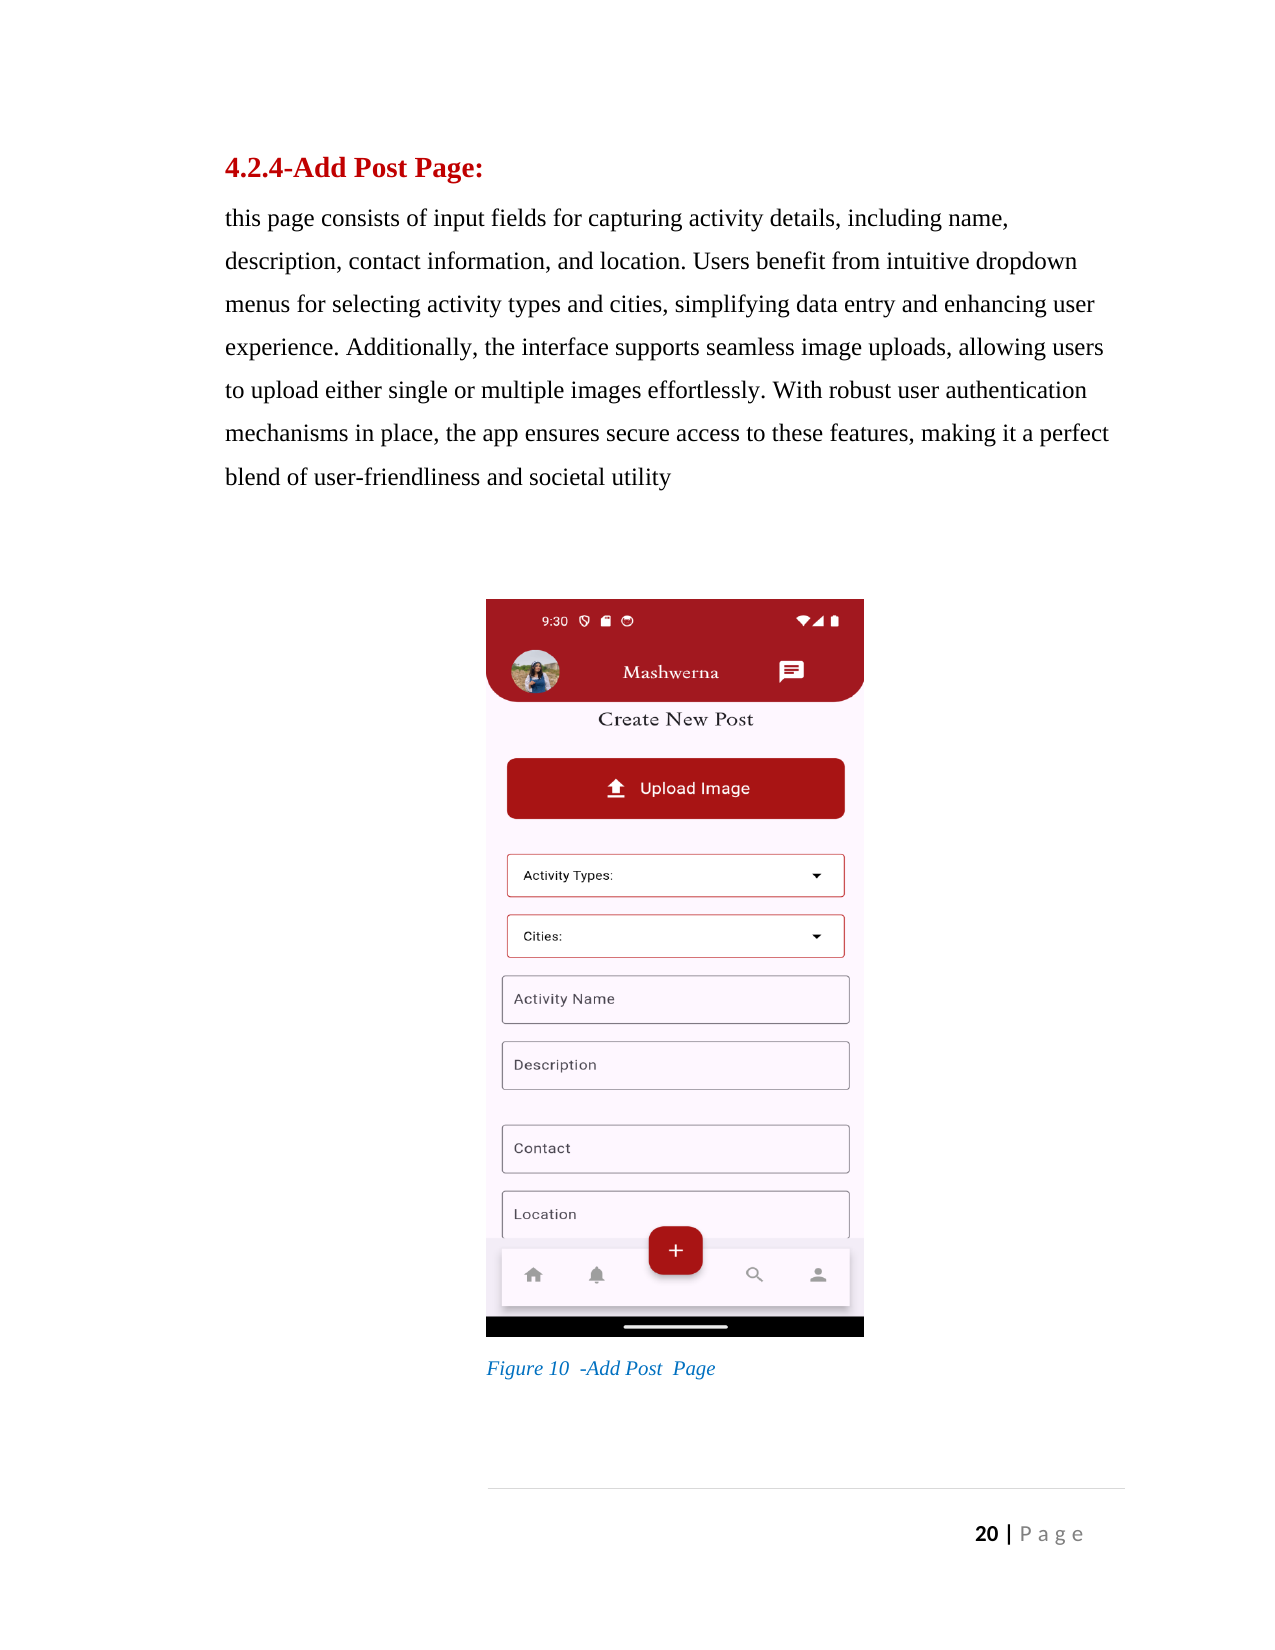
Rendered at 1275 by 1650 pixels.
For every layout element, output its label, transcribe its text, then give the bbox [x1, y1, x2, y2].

text this page consists of input fields for capturing activity details, including name, description, contact information, and location. Users benefit from intuitive dropdown menus for selecting activity types and cities, simplifying data entry and enhancing user experience. Additionally, the interface supports seamless image uploads, allowing users to upload either single or multiple images effortlessly. With robust user authentication mechanisms in place, the app ensures secure access to these features, making it a perfect blend of user-friendliness and societal utility [225, 203, 1125, 532]
text 4.2.4-Add Post Page: [225, 150, 1125, 183]
picture [486, 599, 864, 1337]
text Figure 10 -Add Post Page [225, 1356, 1125, 1380]
